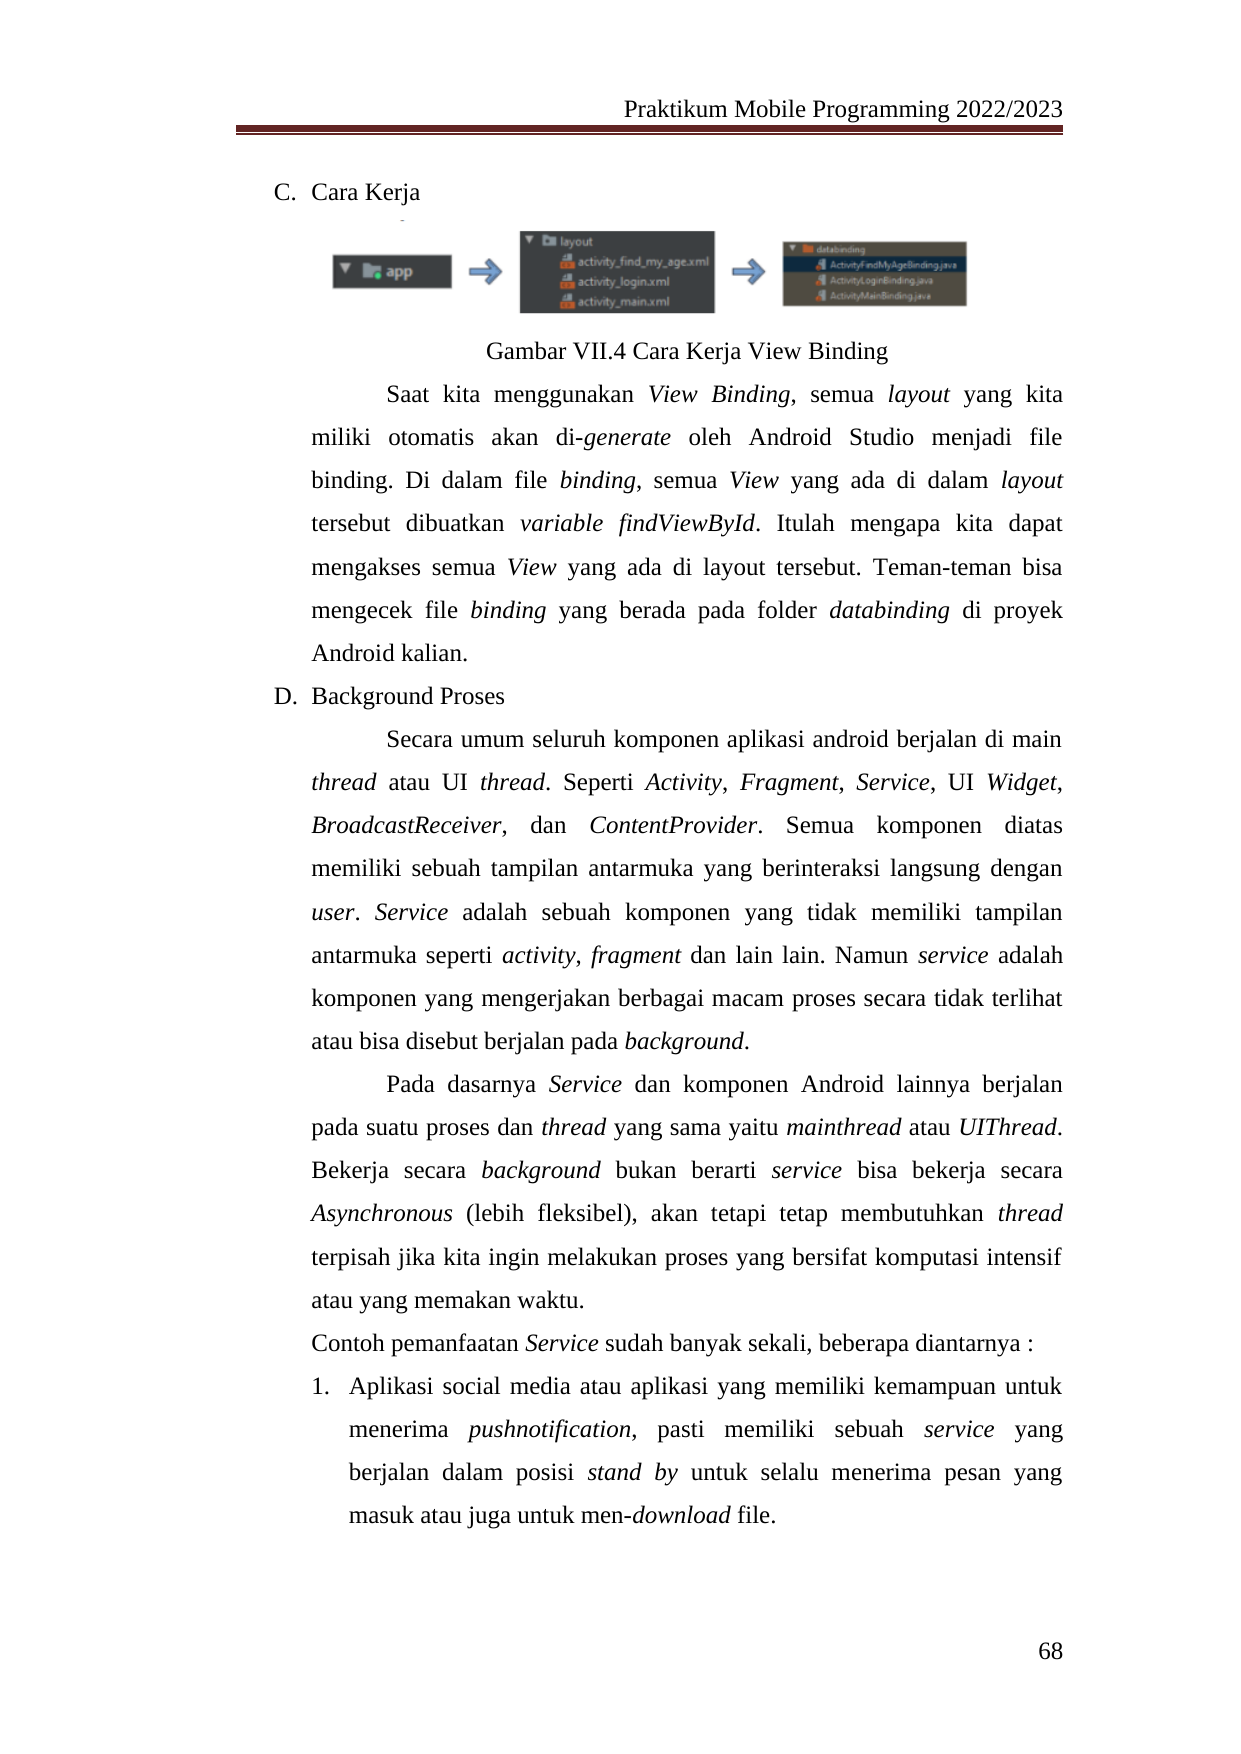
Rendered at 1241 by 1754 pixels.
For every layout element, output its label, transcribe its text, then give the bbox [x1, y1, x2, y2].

subtitle Cara Kerja View Binding [311, 336, 1063, 365]
text Pada dasarnya Service dan komponen Android lainnya berjalan pada suatu proses dan thread yang sama yaitu mainthread atau UIThread. Bekerja secara background bukan berarti service bisa bekerja secara Asynchronous (lebih fleksibel), akan tetapi tetap membutuhkan thread terpisah jika kita ingin melakukan proses yang bersifat komputasi intensif atau yang memakan waktu. [311, 1069, 1063, 1313]
list Cara Kerja [274, 177, 1063, 206]
list Aplikasi social media atau aplikasi yang memiliki kemampuan untuk menerima pushnotification, pasti memiliki sebuah service yang berjalan dalam posisi stand by untuk selalu menerima pesan yang masuk atau juga untuk men-download file. [311, 1371, 1063, 1529]
text Contoh pemanfaatan Service sudah banyak sekali, beberapa diantarnya : [311, 1328, 1063, 1357]
text Saat kita menggunakan View Binding, semua layout yang kita miliki otomatis akan di-generate oleh Android Studio menjadi file binding. Di dalam file binding, semua View yang ada di dalam layout tersebut dibuatkan variable findViewById. Itulah mengapa kita dapat mengakses semua View yang ada di layout tersebut. Teman-teman bisa mengecek file binding yang berada pada folder databinding di proyek Android kalian. [311, 379, 1063, 667]
picture [326, 220, 973, 322]
text Secara umum seluruh komponen aplikasi android berjalan di main thread atau UI thread. Seperti Activity, Fragment, Service, UI Widget, BroadcastReceiver, dan ContentProvider. Semua komponen diatas memiliki sebuah tampilan antarmuka yang berinteraksi langsung dengan user. Service adalah sebuah komponen yang tidak memiliki tampilan antarmuka seperti activity, fragment dan lain lain. Namun service adalah komponen yang mengerjakan berbagai macam proses secara tidak terlihat atau bisa disebut berjalan pada background. [311, 724, 1063, 1055]
list Background Proses [274, 681, 1063, 710]
